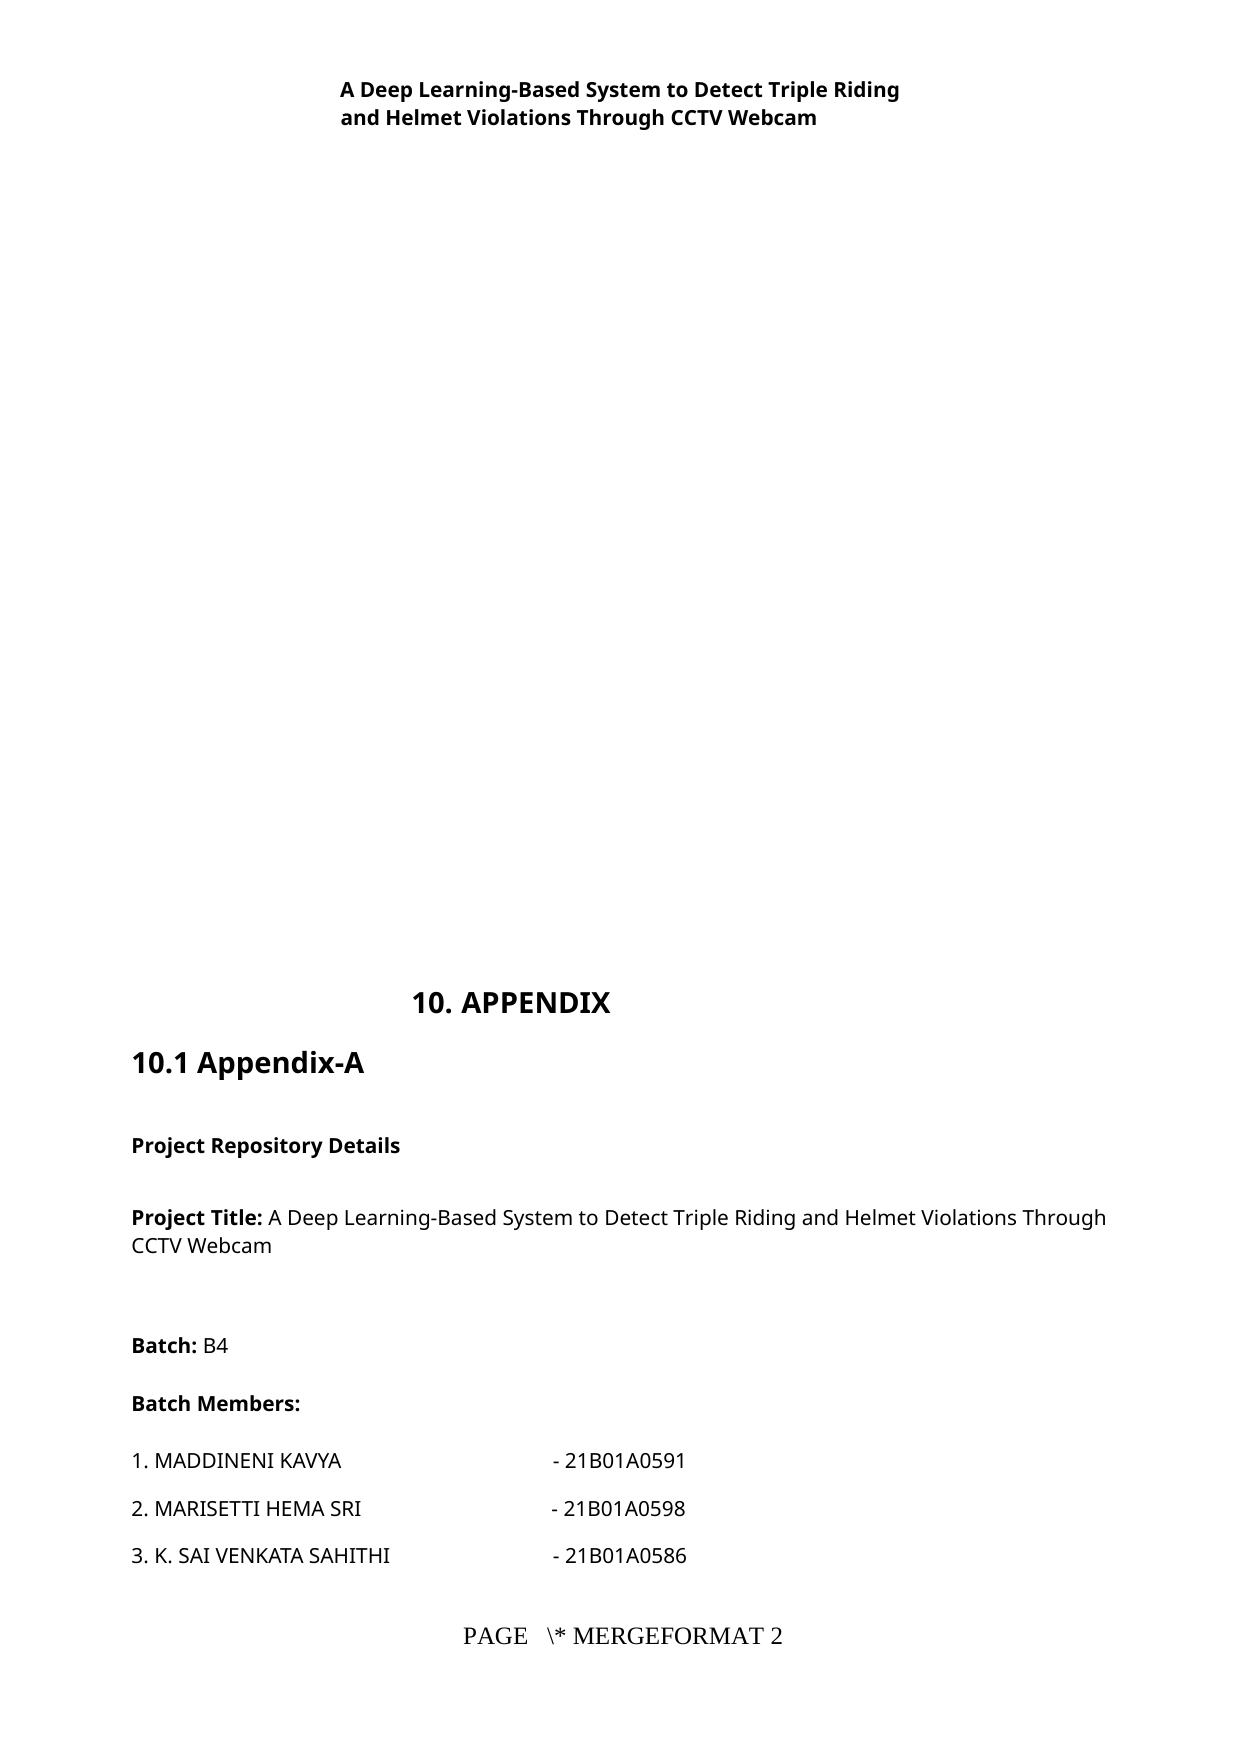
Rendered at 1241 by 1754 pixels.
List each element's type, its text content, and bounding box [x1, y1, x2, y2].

text 3. K. SAI VENKATA SAHITHI - 21B01A0586 [131, 1541, 1108, 1570]
text Batch: B4 [131, 1331, 1108, 1360]
text 10. APPENDIX [131, 983, 1108, 1022]
text 1. MADDINENI KAVYA - 21B01A0591 [131, 1447, 1108, 1475]
text Project Title: A Deep Learning-Based System to Detect Triple Riding and Helmet Violations Through CCTV Webcam [131, 1203, 1108, 1259]
text Batch Members: [131, 1389, 1108, 1417]
text 10.1 Appendix-A [131, 1042, 1108, 1082]
text Project Repository Details [131, 1131, 1108, 1159]
text 2. MARISETTI HEMA SRI - 21B01A0598 [131, 1494, 1108, 1522]
